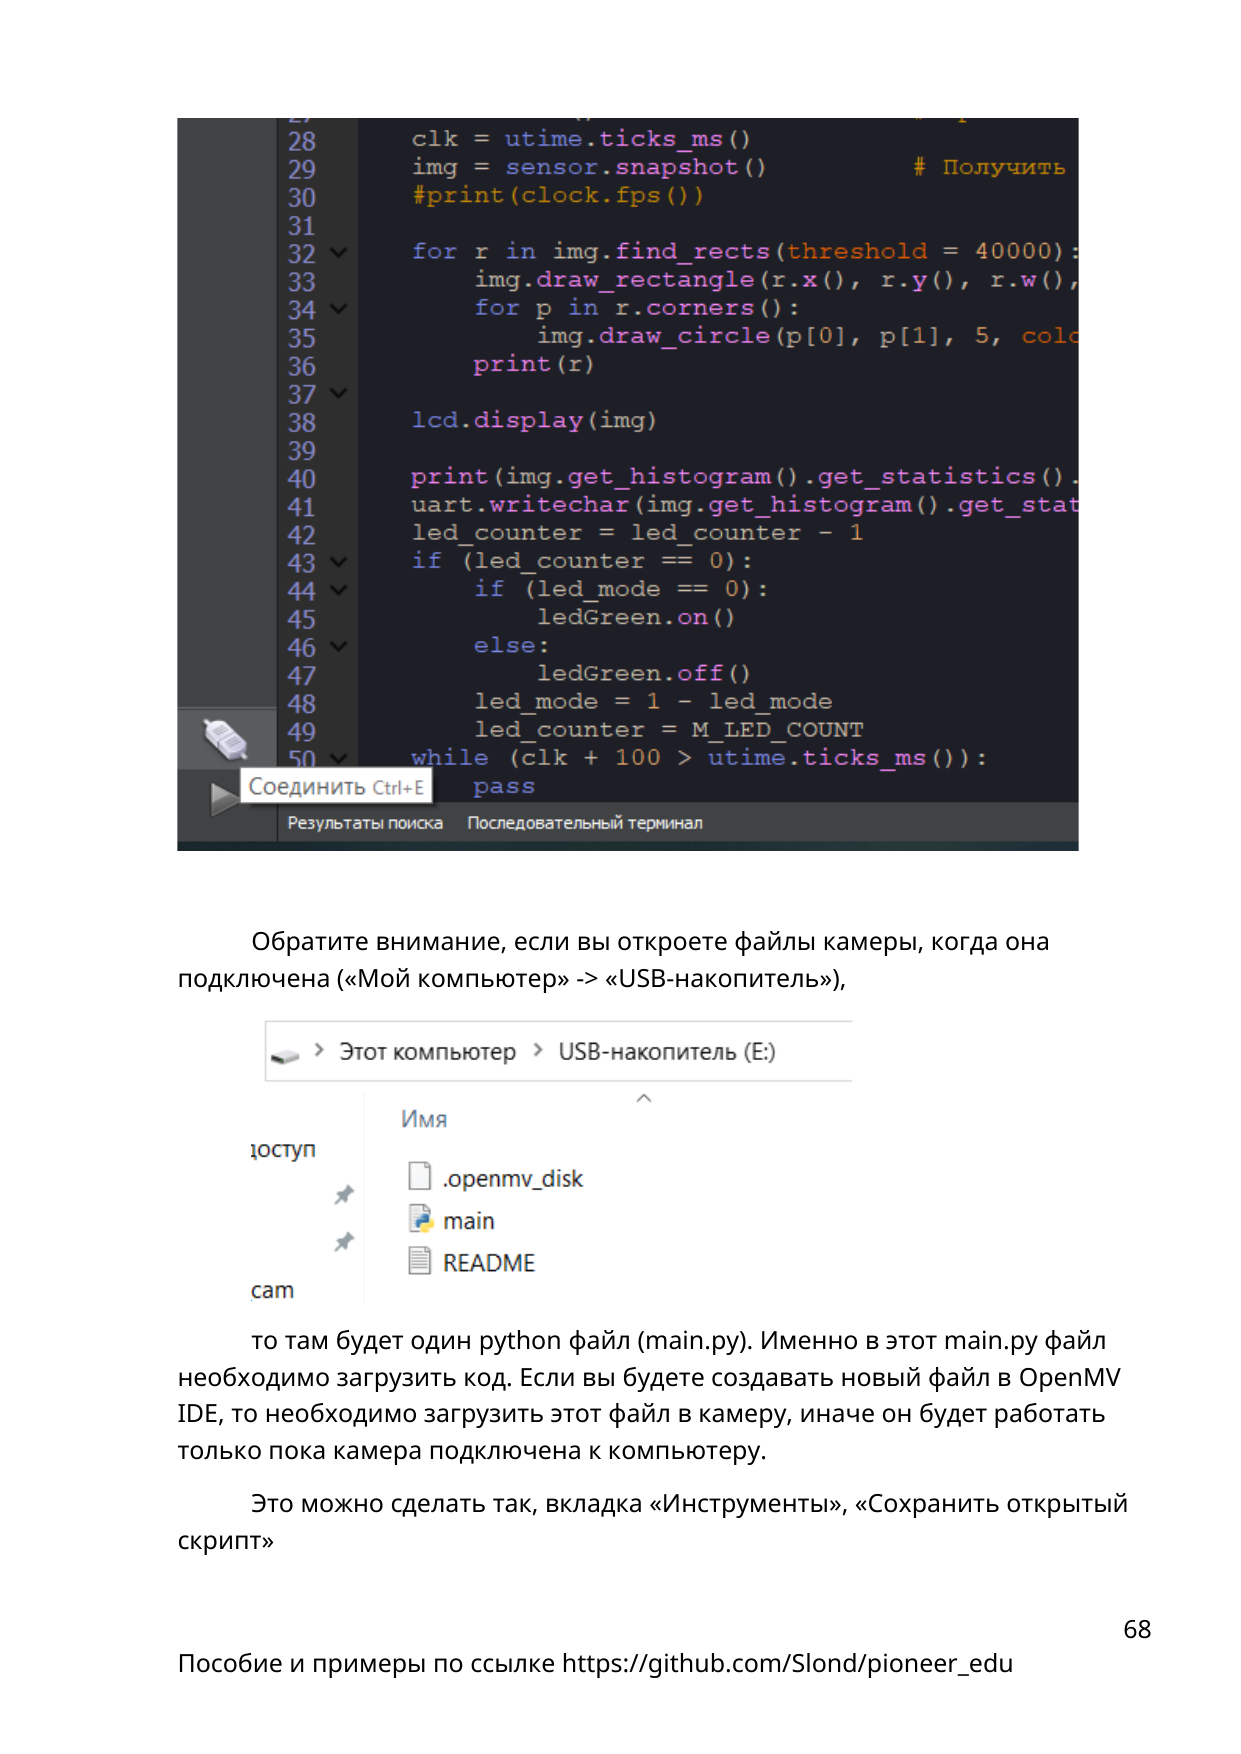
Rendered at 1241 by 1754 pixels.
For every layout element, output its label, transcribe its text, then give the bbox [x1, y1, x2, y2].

picture [251, 1013, 853, 1303]
text Это можно сделать так, вкладка «Инструменты», «Сохранить открытый скрипт» [177, 1486, 1152, 1557]
text Обратите внимание, если вы откроете файлы камеры, когда она подключена («Мой компьютер» -> «USB-накопитель»), [177, 924, 1152, 994]
text то там будет один python файл (main.py). Именно в этот main.py файл необходимо загрузить код. Если вы будете создавать новый файл в OpenMV IDE, то необходимо загрузить этот файл в камеру, иначе он будет работать только пока камера подключена к компьютеру. [177, 1322, 1152, 1467]
picture [177, 118, 1079, 851]
